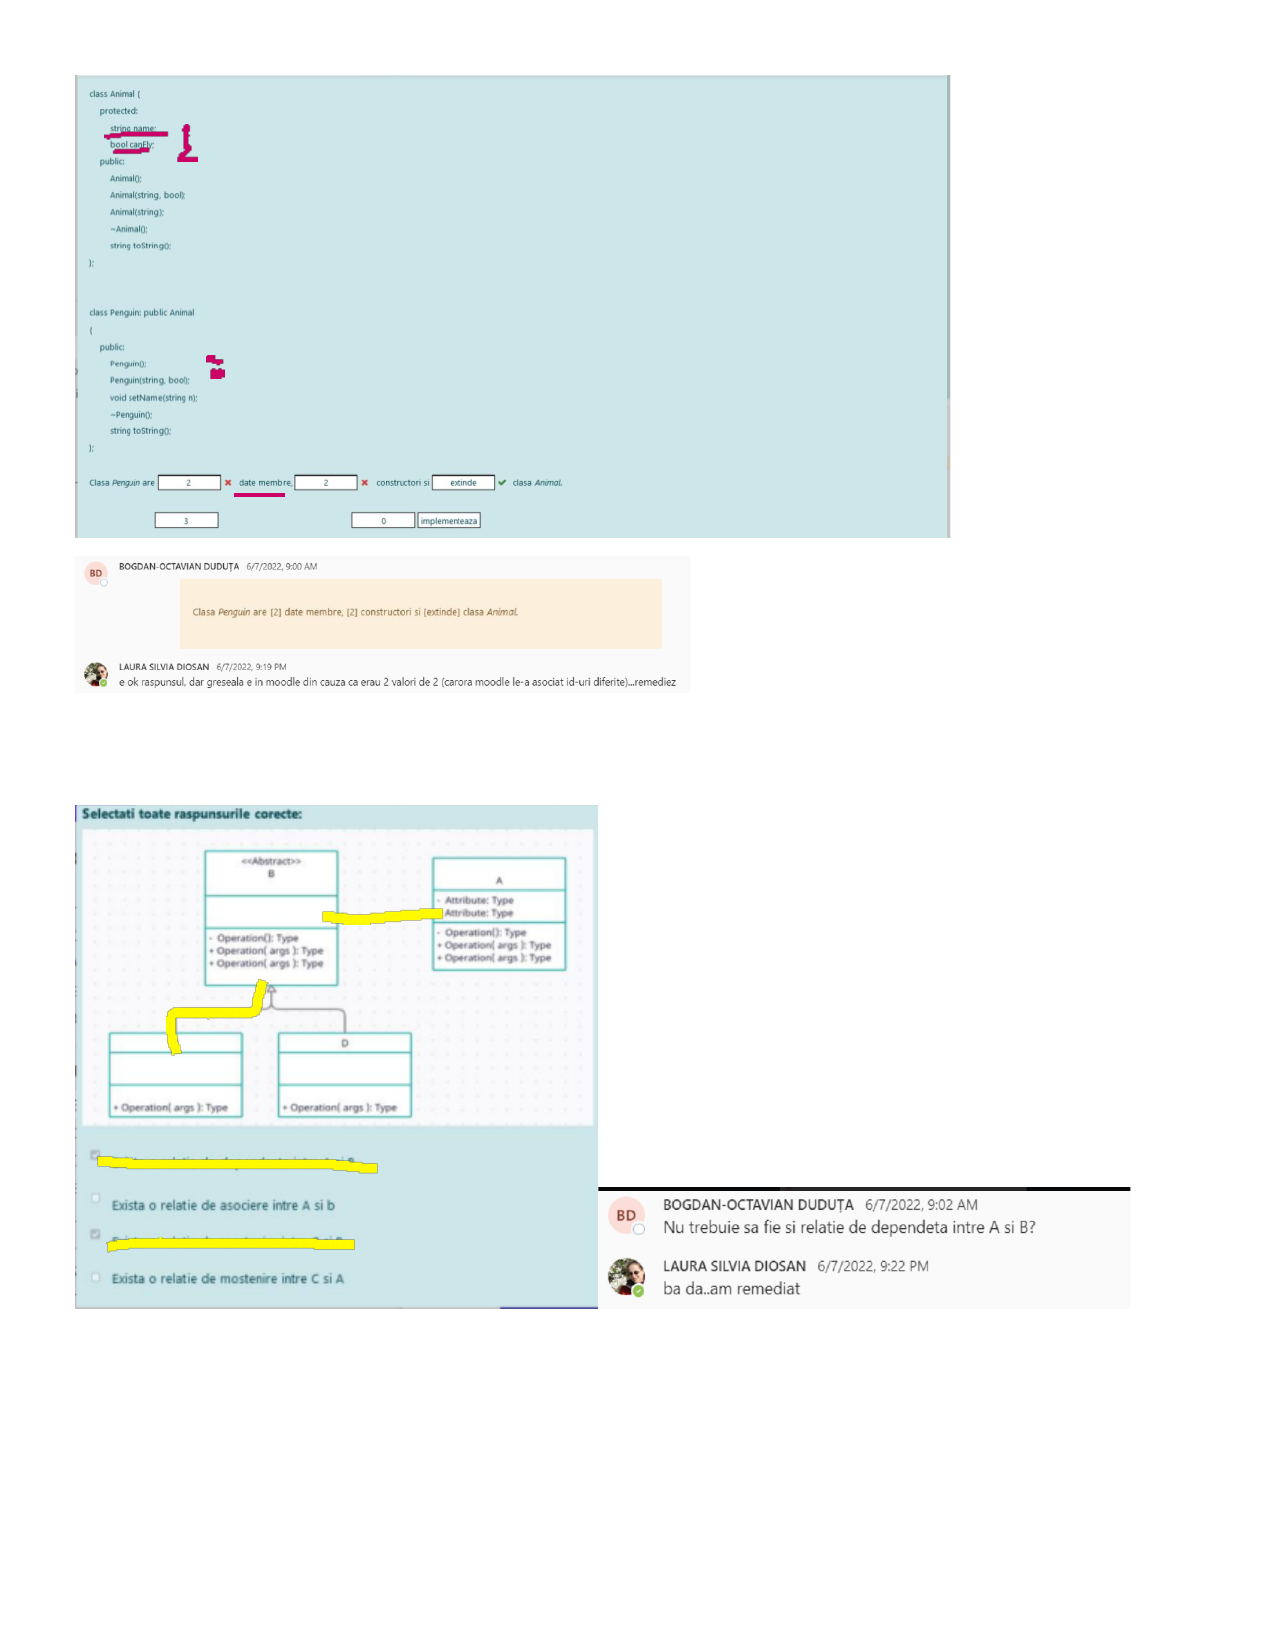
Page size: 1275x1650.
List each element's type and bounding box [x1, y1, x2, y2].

picture [75, 75, 951, 538]
picture [75, 556, 691, 693]
picture [75, 805, 1131, 1309]
